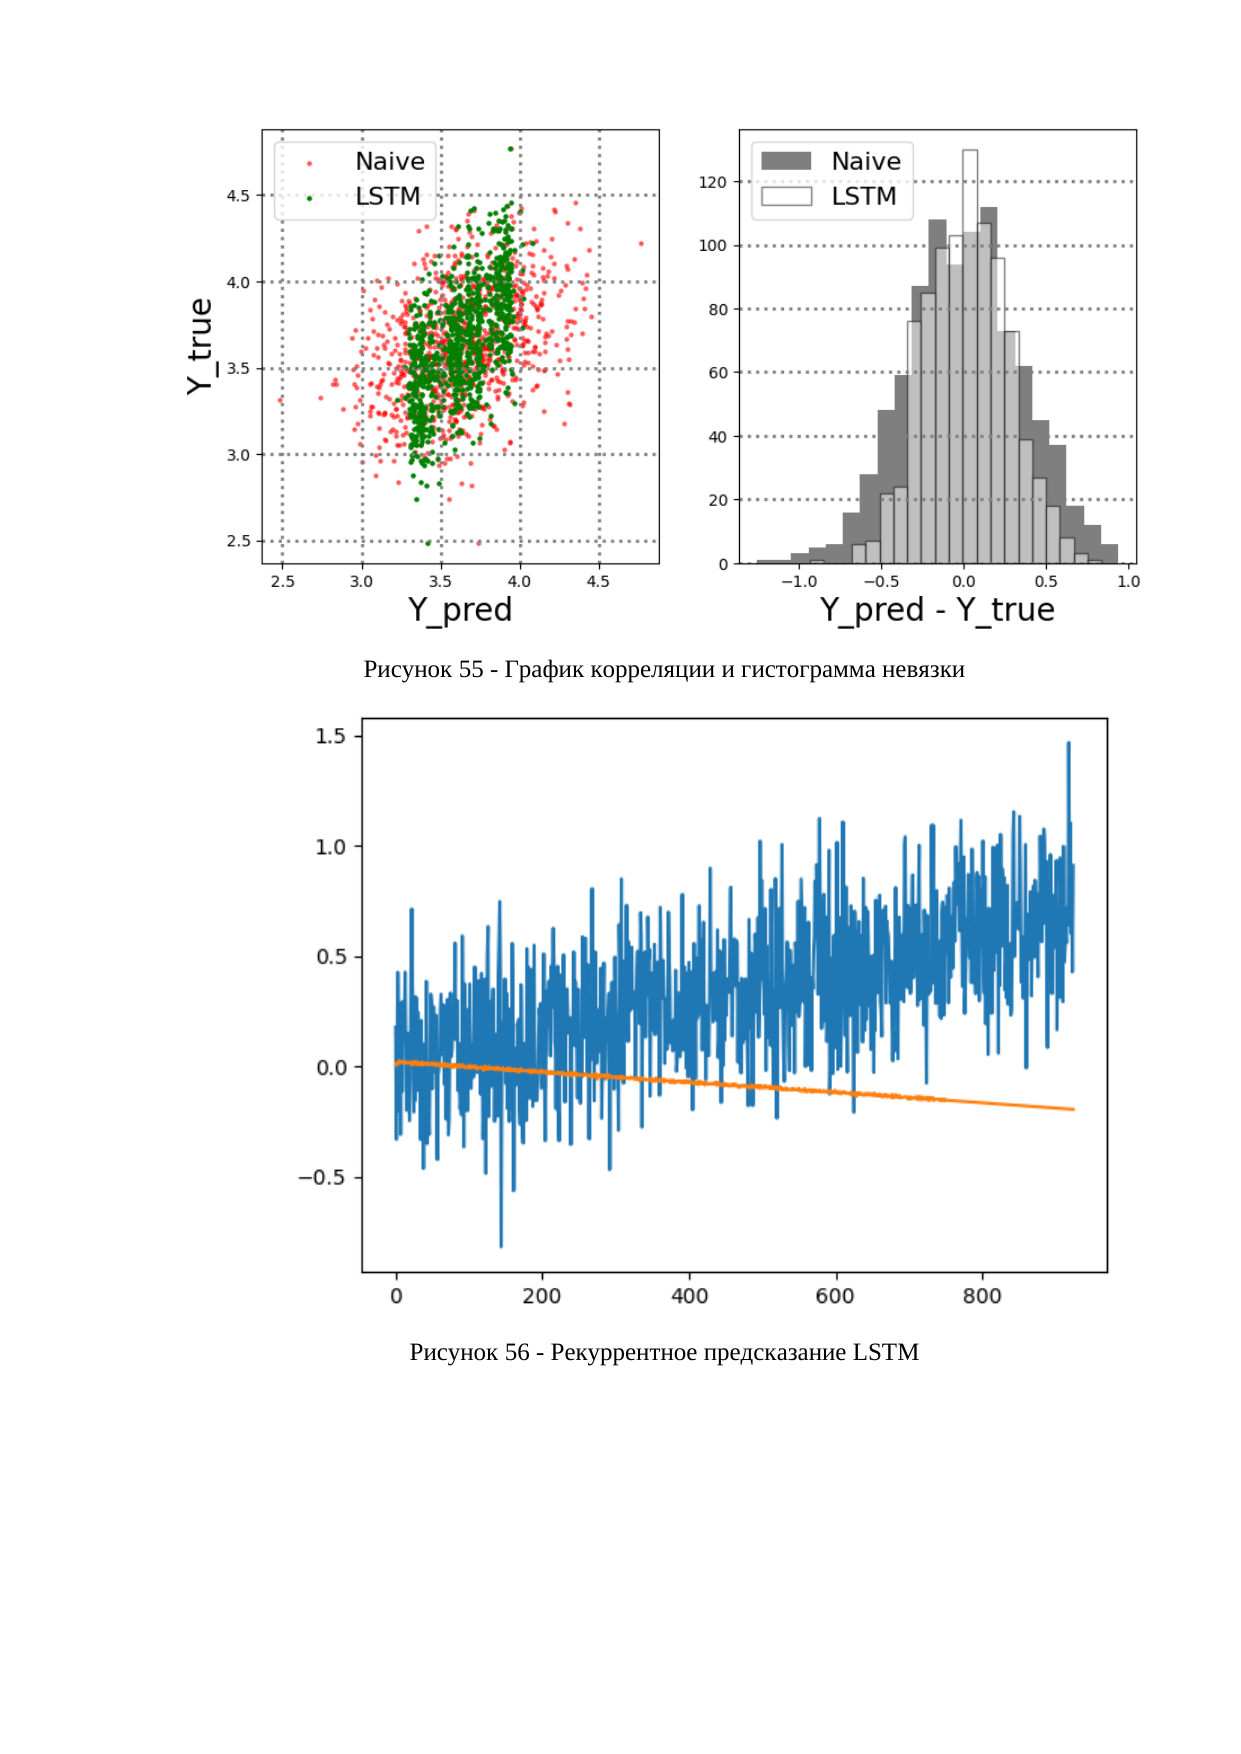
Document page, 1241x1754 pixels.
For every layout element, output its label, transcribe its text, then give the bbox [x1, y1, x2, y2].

picture [282, 703, 1122, 1323]
picture [177, 118, 1152, 640]
